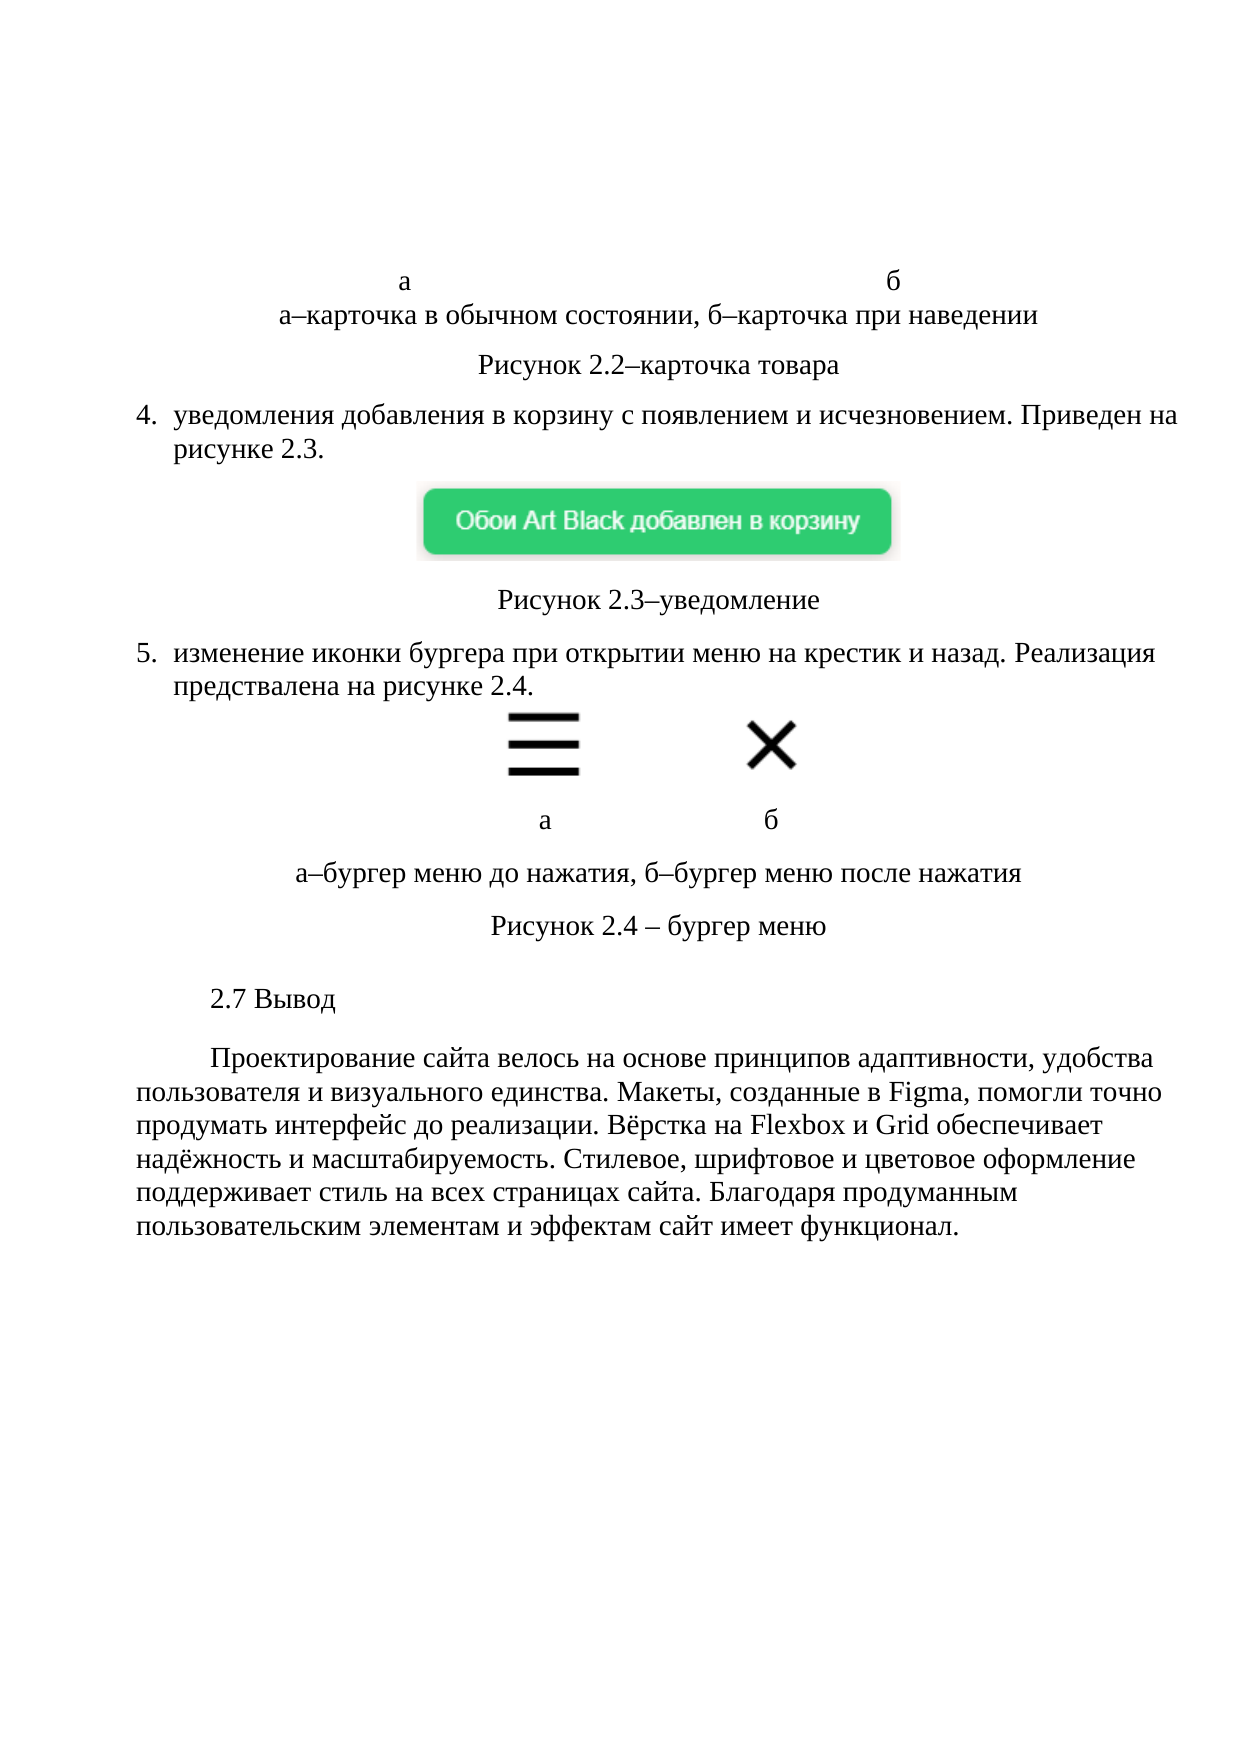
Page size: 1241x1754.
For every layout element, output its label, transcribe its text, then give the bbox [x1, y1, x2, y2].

text а–бургер меню до нажатия, б–бургер меню после нажатия [136, 855, 1181, 889]
list а б [398, 263, 1181, 297]
text а б [136, 802, 1181, 836]
picture [416, 481, 901, 561]
list изменение иконки бургера при открытии меню на крестик и назад. Реализация предствалена на рисунке 2.4. [136, 635, 1181, 702]
text 2.7 Вывод [136, 982, 1181, 1015]
picture [501, 703, 587, 787]
text Рисунок 2.4 – бургер меню [136, 908, 1181, 942]
text Рисунок 2.3–уведомление [136, 582, 1181, 615]
text Проектирование сайта велось на основе принципов адаптивности, удобства пользователя и визуального единства. Макеты, созданные в Figma, помогли точно продумать интерфейс до реализации. Вёрстка на Flexbox и Grid обеспечивает надёжность и масштабируемость. Стилевое, шрифтовое и цветовое оформление поддерживает стиль на всех страницах сайта. Благодаря продуманным пользовательским элементам и эффектам сайт имеет функционал. [136, 1040, 1181, 1241]
text Рисунок 2.2–карточка товара [136, 347, 1181, 381]
list уведомления добавления в корзину c появлением и исчезновением. Приведен на рисунке 2.3. [136, 397, 1181, 464]
picture [718, 703, 824, 792]
text а–карточка в обычном состоянии, б–карточка при наведении [136, 297, 1181, 331]
